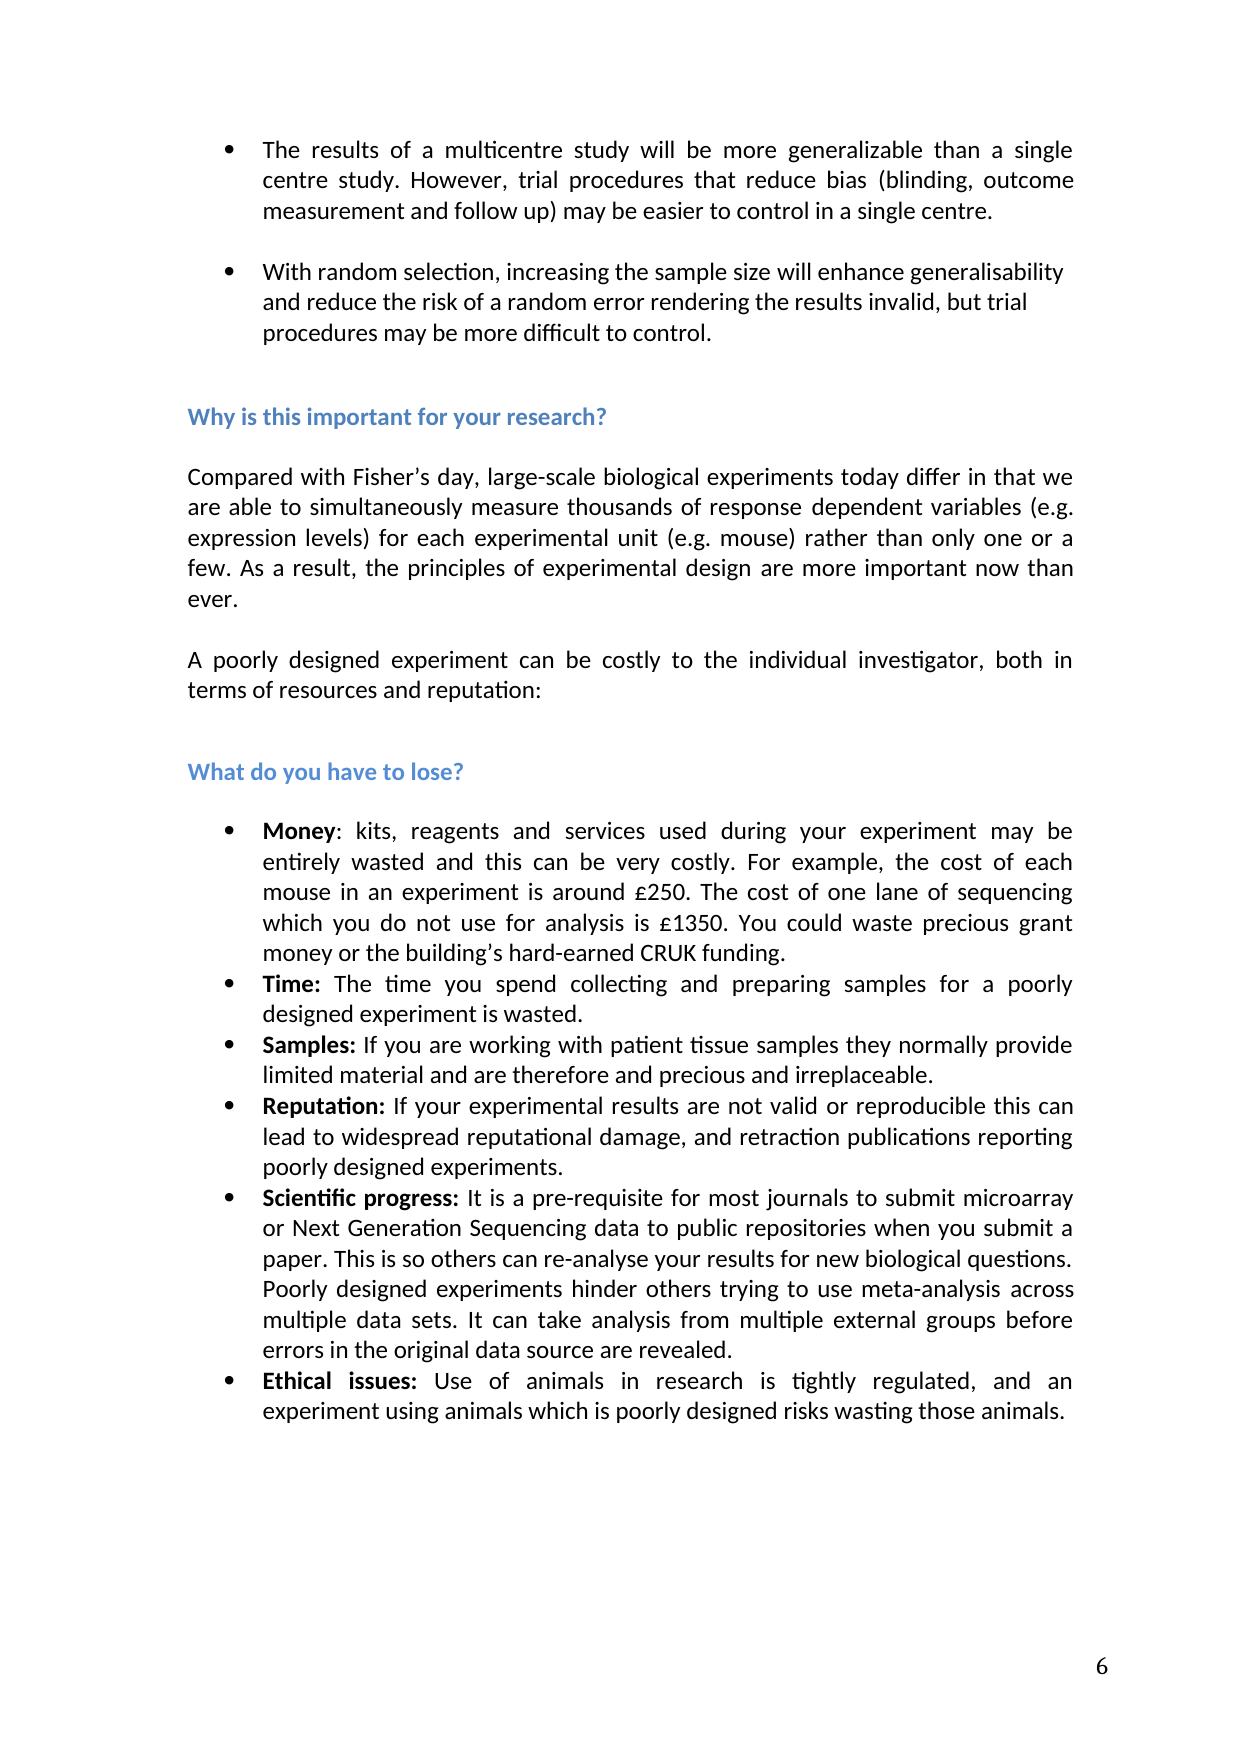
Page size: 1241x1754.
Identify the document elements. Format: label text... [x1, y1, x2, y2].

list Money: kits, reagents and services used during your experiment may be entirely wasted and this can be very costly. For example, the cost of each mouse in an experiment is around £250. The cost of one lane of sequencing which you do not use for analysis is £1350. You could waste precious grant money or the building’s hard-earned CRUK funding. [225, 816, 1074, 968]
list Reputation: If your experimental results are not valid or reproducible this can lead to widespread reputational damage, and retraction publications reporting poorly designed experiments. [225, 1090, 1074, 1182]
text A poorly designed experiment can be costly to the individual investigator, both in terms of resources and reputation: [187, 644, 1074, 705]
list The results of a multicentre study will be more generalizable than a single centre study. However, trial procedures that reduce bias (blinding, outcome measurement and follow up) may be easier to control in a single centre. [225, 134, 1074, 226]
subtitle What do you have to lose? [187, 756, 1074, 787]
list Samples: If you are working with patient tissue samples they normally provide limited material and are therefore and precious and irreplaceable. [225, 1029, 1074, 1090]
list With random selection, increasing the sample size will enhance generalisability and reduce the risk of a random error rendering the results invalid, but trial procedures may be more difficult to control. [225, 256, 1074, 348]
list Scientific progress: It is a pre-requisite for most journals to submit microarray or Next Generation Sequencing data to public repositories when you submit a paper. This is so others can re-analyse your results for new biological questions. Poorly designed experiments hinder others trying to use meta-analysis across multiple data sets. It can take analysis from multiple external groups before errors in the original data source are revealed. [225, 1182, 1074, 1365]
subtitle Why is this important for your research? [187, 401, 1074, 432]
list Ethical issues: Use of animals in research is tightly regulated, and an experiment using animals which is poorly designed risks wasting those animals. [225, 1365, 1074, 1426]
text Compared with Fisher’s day, large-scale biological experiments today differ in that we are able to simultaneously measure thousands of response dependent variables (e.g. expression levels) for each experimental unit (e.g. mouse) rather than only one or a few. As a result, the principles of experimental design are more important now than ever. [187, 461, 1074, 613]
list Time: The time you spend collecting and preparing samples for a poorly designed experiment is wasted. [225, 968, 1074, 1029]
